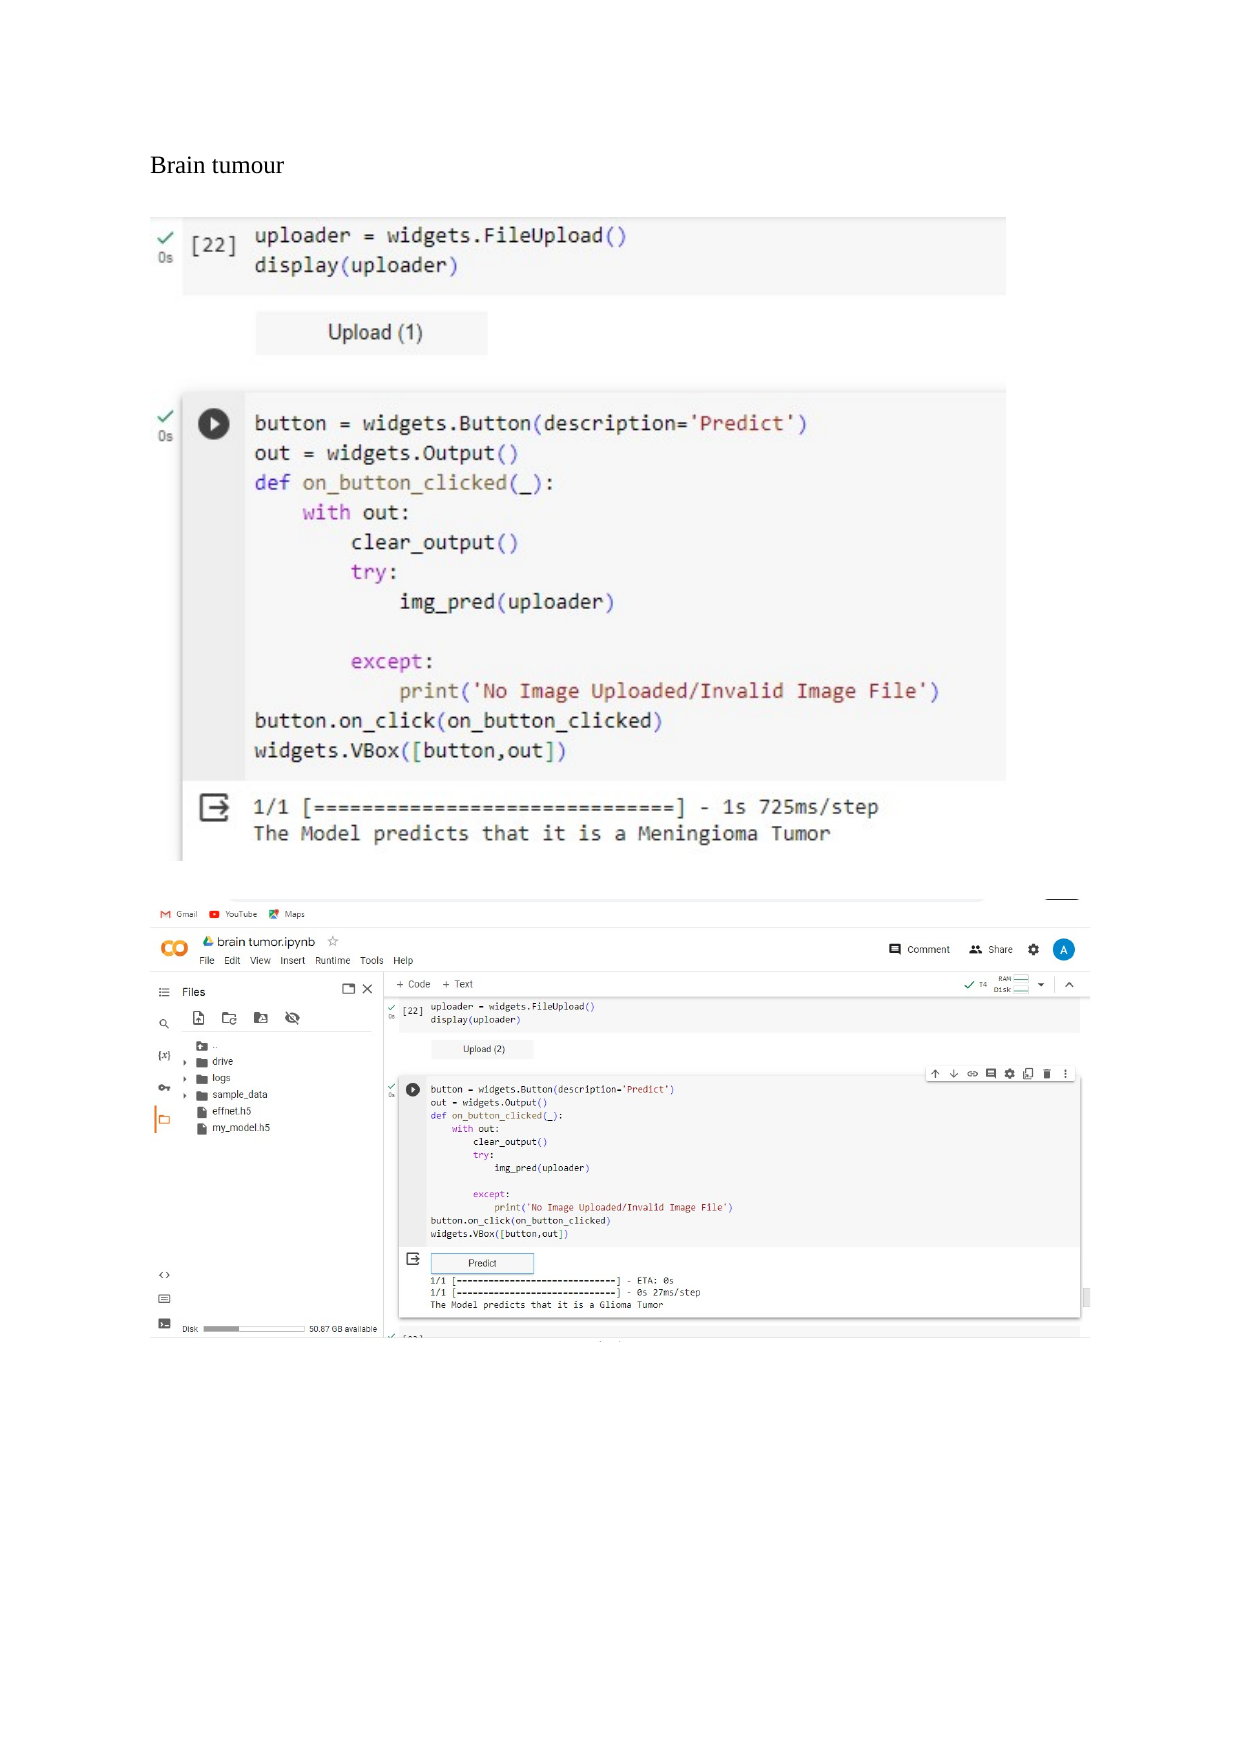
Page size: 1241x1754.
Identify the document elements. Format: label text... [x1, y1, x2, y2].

picture [150, 217, 1007, 861]
text Brain tumour [150, 150, 1090, 179]
picture [150, 899, 1091, 1342]
